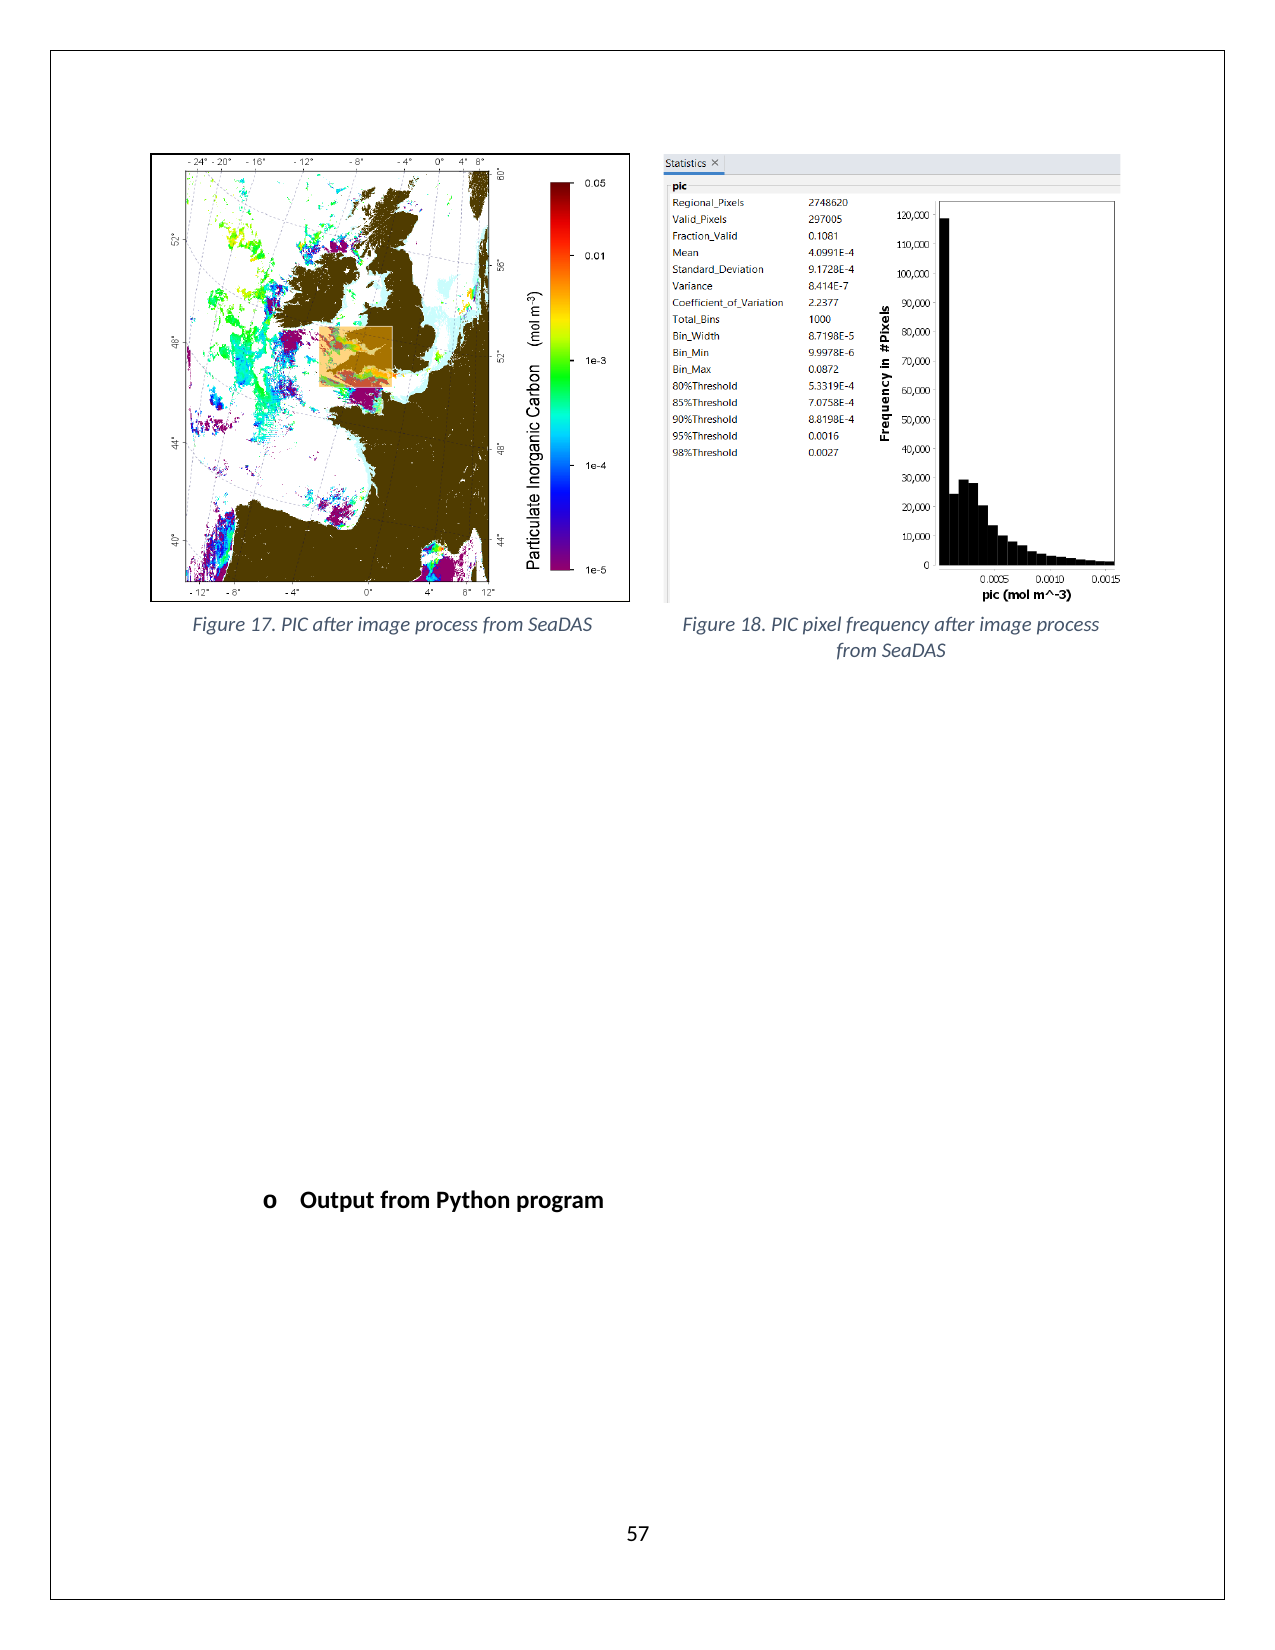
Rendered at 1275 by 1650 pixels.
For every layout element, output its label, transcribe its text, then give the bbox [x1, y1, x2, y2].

picture [663, 154, 1121, 603]
picture [152, 155, 629, 601]
list Output from Python program [262, 1184, 1125, 1216]
